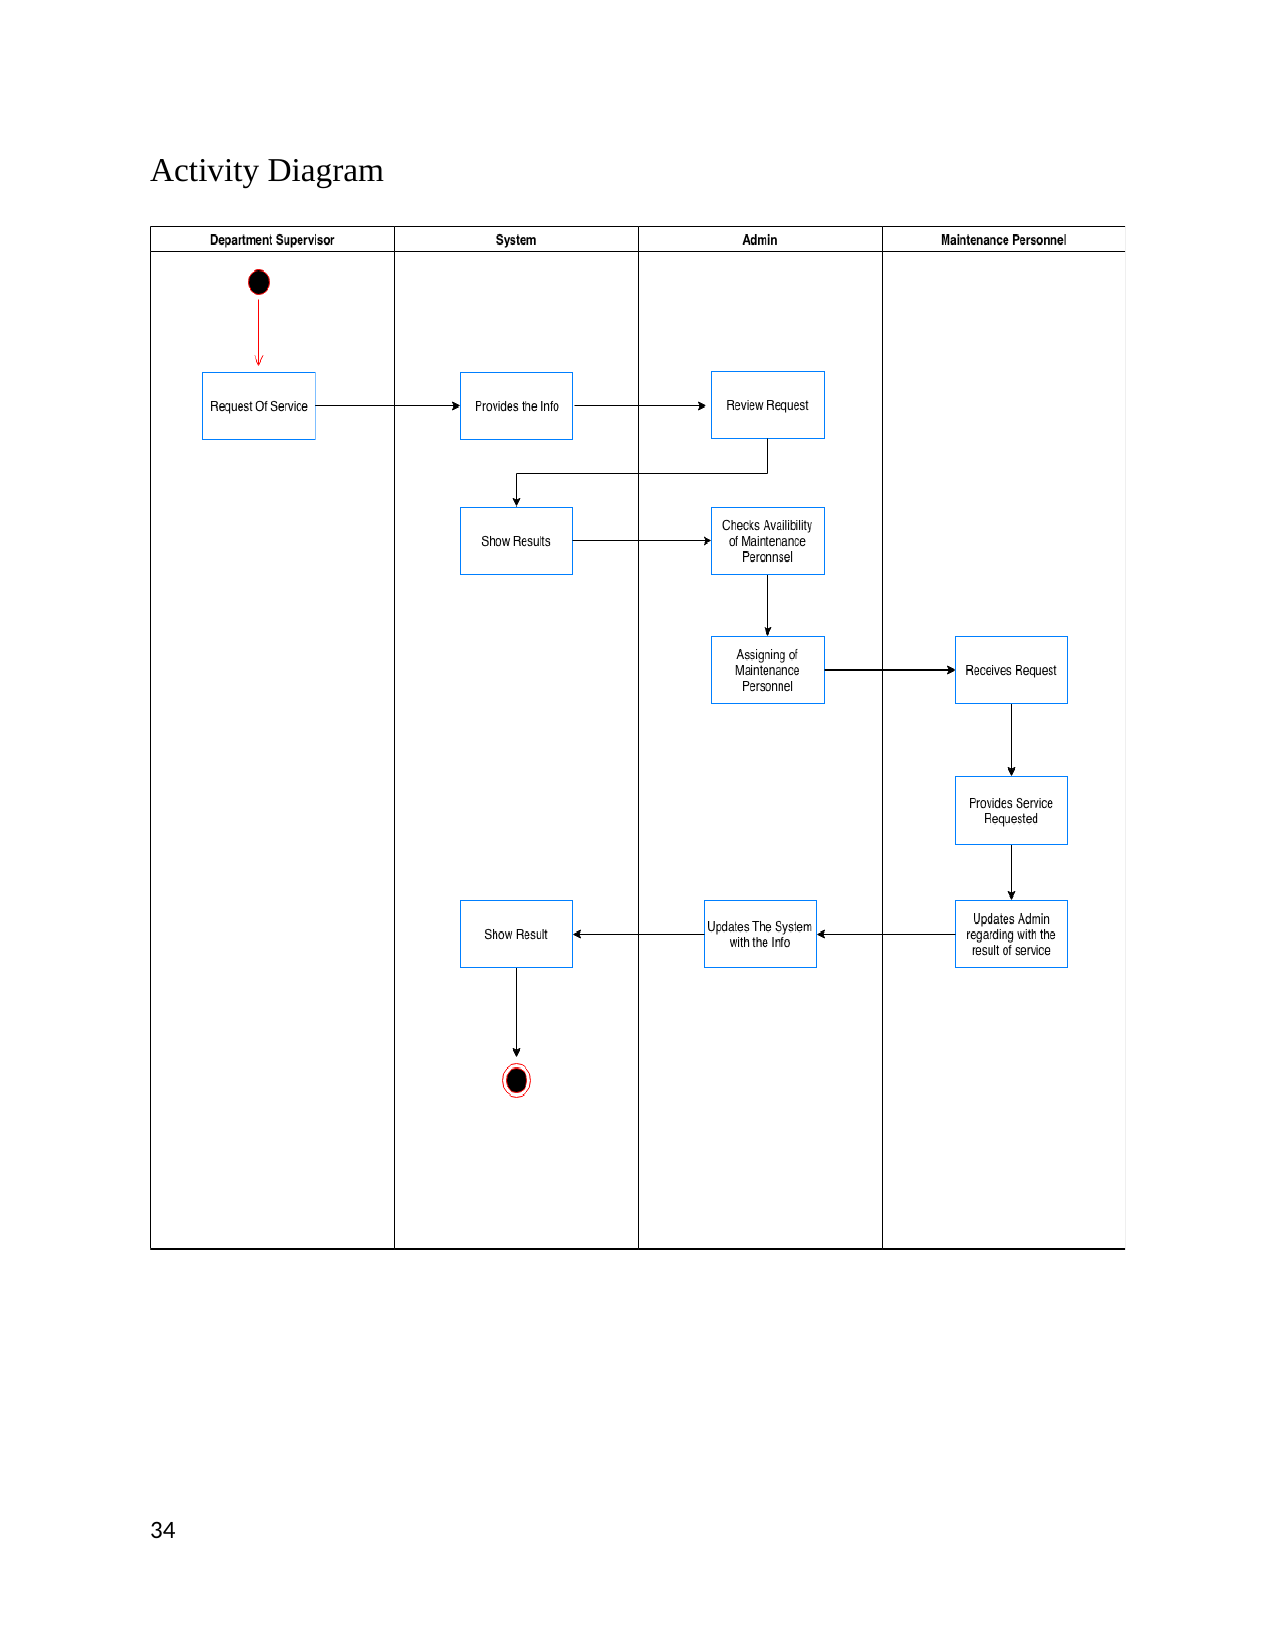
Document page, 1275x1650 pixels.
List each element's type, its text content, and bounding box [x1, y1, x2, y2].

text Activity Diagram [150, 150, 1125, 188]
picture [150, 226, 1125, 1250]
